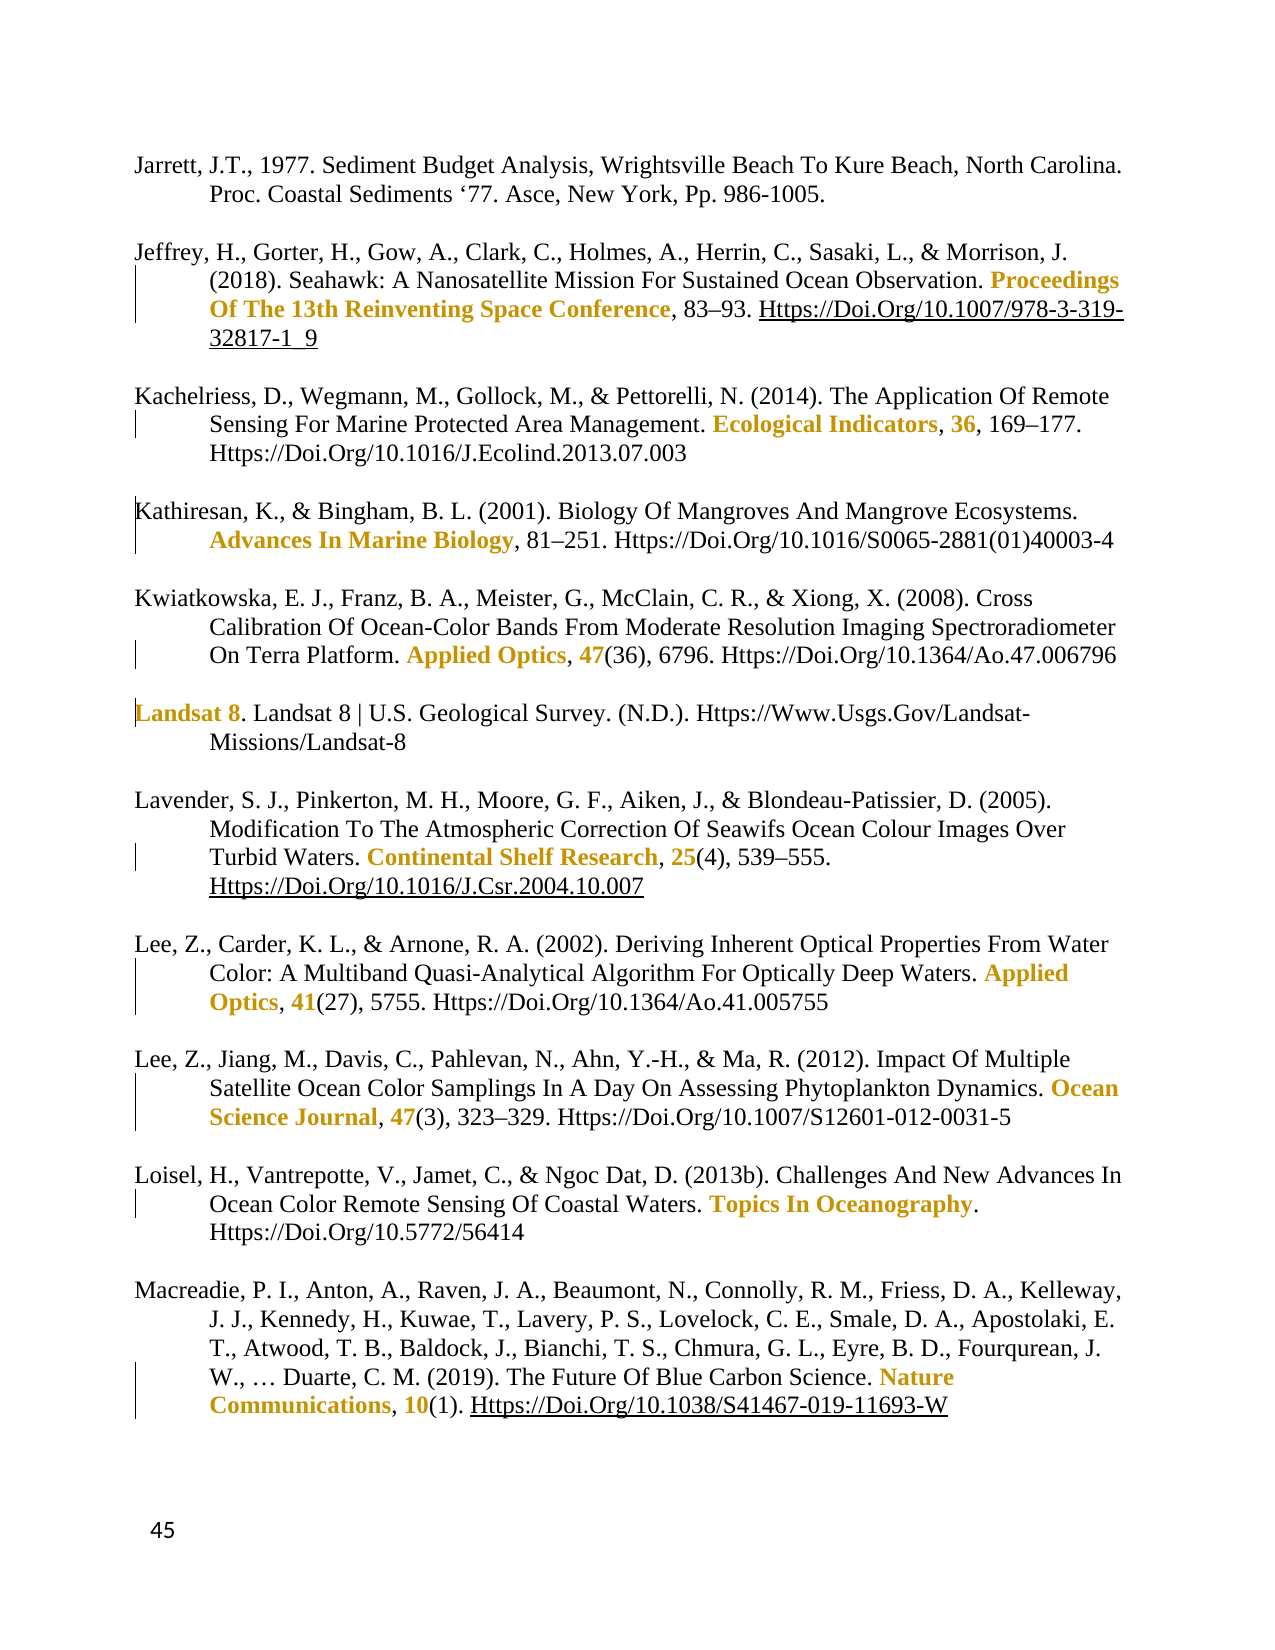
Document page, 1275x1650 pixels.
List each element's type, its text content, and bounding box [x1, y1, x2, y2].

text Jeffrey, H., Gorter, H., Gow, A., Clark, C., Holmes, A., Herrin, C., Sasaki, L., & Morrison, J. (2018). Seahawk: A Nanosatellite Mission For Sustained Ocean Observation. Proceedings Of The 13th Reinventing Space Conference, 83–93. Https://Doi.Org/10.1007/978-3-319-32817-1_9 [134, 237, 1125, 352]
text Macreadie, P. I., Anton, A., Raven, J. A., Beaumont, N., Connolly, R. M., Friess, D. A., Kelleway, J. J., Kennedy, H., Kuwae, T., Lavery, P. S., Lovelock, C. E., Smale, D. A., Apostolaki, E. T., Atwood, T. B., Baldock, J., Bianchi, T. S., Chmura, G. L., Eyre, B. D., Fourqurean, J. W., … Duarte, C. M. (2019). The Future Of Blue Carbon Science. Nature Communications, 10(1). Https://Doi.Org/10.1038/S41467-019-11693-W [134, 1275, 1125, 1419]
text Kathiresan, K., & Bingham, B. L. (2001). Biology Of Mangroves And Mangrove Ecosystems. Advances In Marine Biology, 81–251. Https://Doi.Org/10.1016/S0065-2881(01)40003-4 [136, 496, 1125, 554]
text Jarrett, J.T., 1977. Sediment Budget Analysis, Wrightsville Beach To Kure Beach, North Carolina. Proc. Coastal Sediments ‘77. Asce, New York, Pp. 986-1005. [134, 150, 1125, 207]
text Kwiatkowska, E. J., Franz, B. A., Meister, G., McClain, C. R., & Xiong, X. (2008). Cross Calibration Of Ocean-Color Bands From Moderate Resolution Imaging Spectroradiometer On Terra Platform. Applied Optics, 47(36), 6796. Https://Doi.Org/10.1364/Ao.47.006796 [134, 583, 1125, 669]
text Lee, Z., Carder, K. L., & Arnone, R. A. (2002). Deriving Inherent Optical Properties From Water Color: A Multiband Quasi-Analytical Algorithm For Optically Deep Waters. Applied Optics, 41(27), 5755. Https://Doi.Org/10.1364/Ao.41.005755 [134, 929, 1125, 1015]
text Lee, Z., Jiang, M., Davis, C., Pahlevan, N., Ahn, Y.-H., & Ma, R. (2012). Impact Of Multiple Satellite Ocean Color Samplings In A Day On Assessing Phytoplankton Dynamics. Ocean Science Journal, 47(3), 323–329. Https://Doi.Org/10.1007/S12601-012-0031-5 [134, 1044, 1125, 1131]
text Loisel, H., Vantrepotte, V., Jamet, C., & Ngoc Dat, D. (2013b). Challenges And New Advances In Ocean Color Remote Sensing Of Coastal Waters. Topics In Oceanography. Https://Doi.Org/10.5772/56414 [134, 1160, 1125, 1246]
text Landsat 8. Landsat 8 | U.S. Geological Survey. (N.D.). Https://Www.Usgs.Gov/Landsat-Missions/Landsat-8 [134, 698, 1125, 756]
text Lavender, S. J., Pinkerton, M. H., Moore, G. F., Aiken, J., & Blondeau-Patissier, D. (2005). Modification To The Atmospheric Correction Of Seawifs Ocean Colour Images Over Turbid Waters. Continental Shelf Research, 25(4), 539–555. Https://Doi.Org/10.1016/J.Csr.2004.10.007 [134, 785, 1125, 900]
text Kachelriess, D., Wegmann, M., Gollock, M., & Pettorelli, N. (2014). The Application Of Remote Sensing For Marine Protected Area Management. Ecological Indicators, 36, 169–177. Https://Doi.Org/10.1016/J.Ecolind.2013.07.003 [134, 381, 1125, 467]
